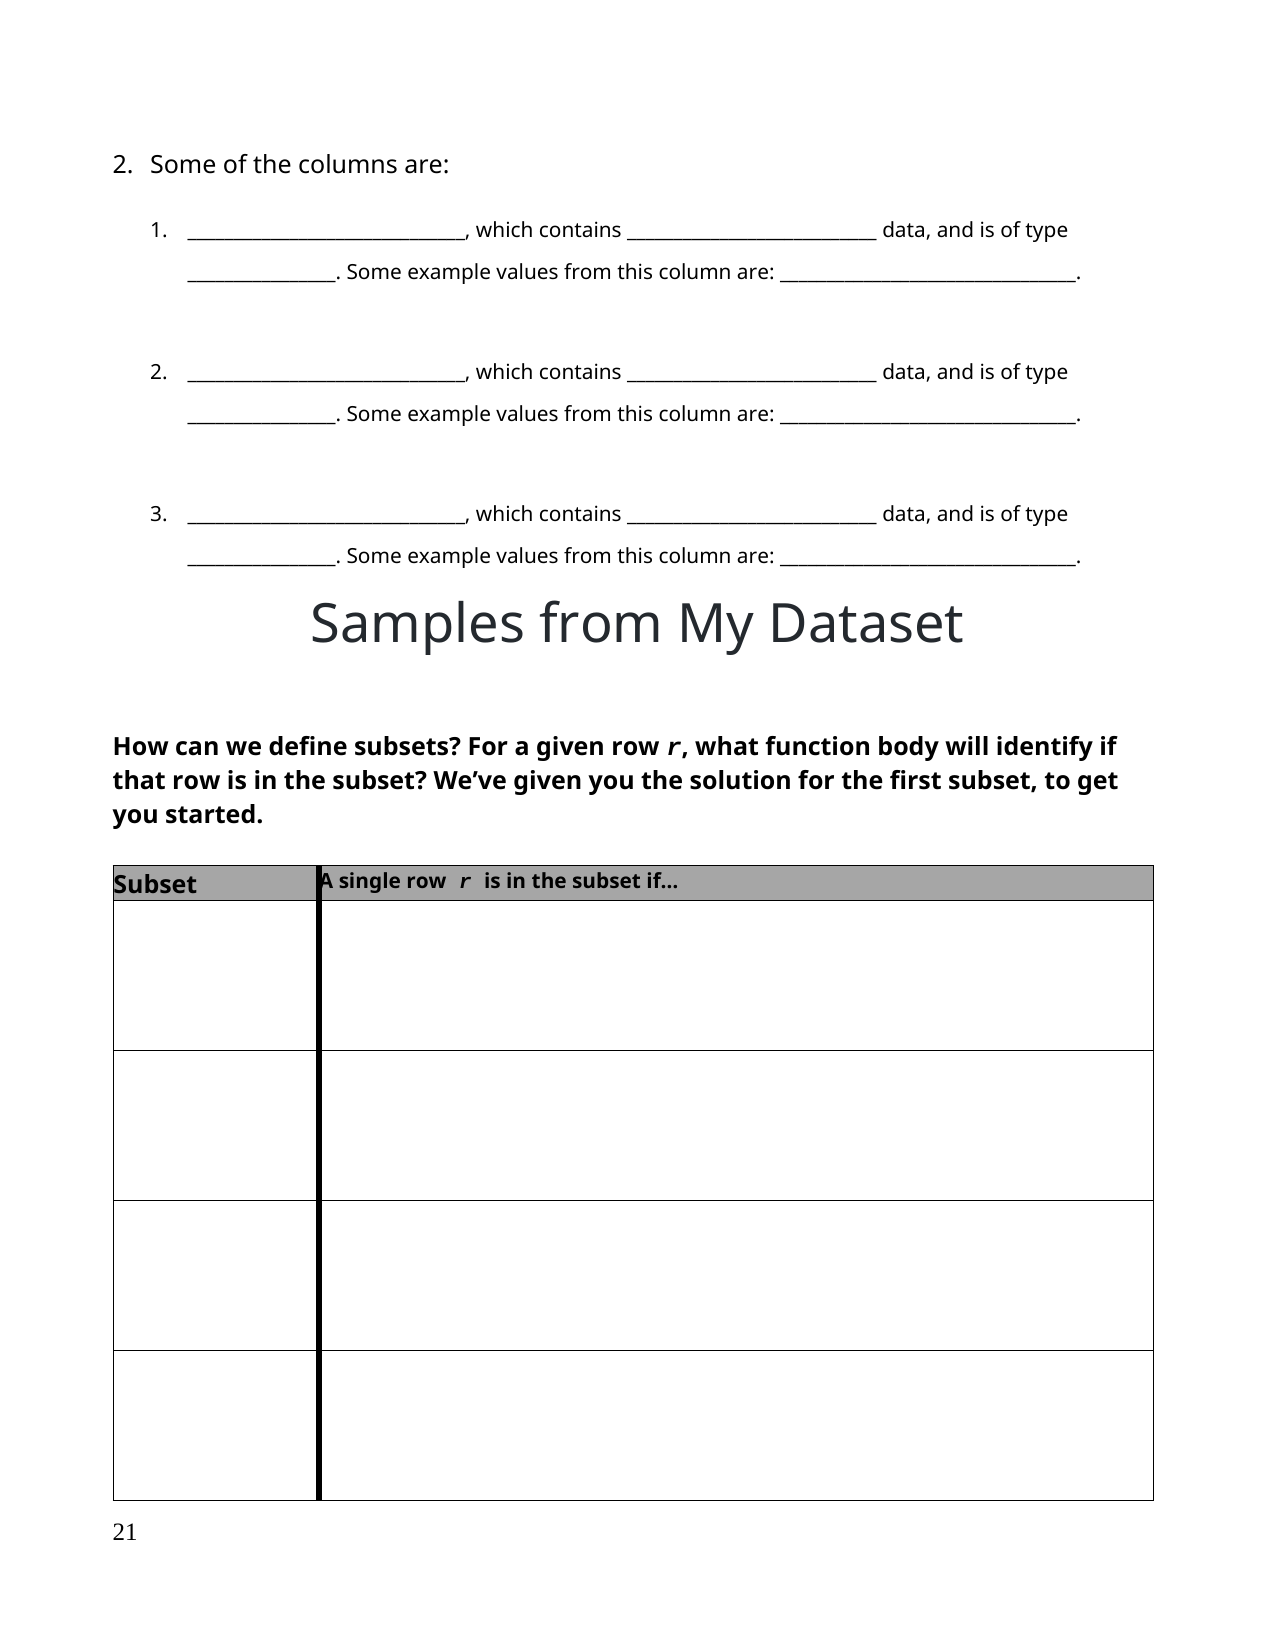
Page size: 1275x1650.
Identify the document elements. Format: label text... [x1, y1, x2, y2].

table_cell [322, 1351, 1153, 1500]
text How can we define subsets? For a given row r, what function body will identify if that row is in the subset? We’ve given you the solution for the first subset, to get you started. [112, 729, 1162, 831]
table_cell [114, 901, 316, 1050]
table_cell [322, 1051, 1153, 1200]
table_cell [322, 901, 1153, 1050]
table_cell [114, 1201, 316, 1350]
table_cell [114, 1051, 316, 1200]
list Some of the columns are: [112, 147, 1162, 181]
list ______________________________, which contains ___________________________ data, and is of type ________________. Some example values from this column are: ________________________________. [150, 499, 1162, 570]
list ______________________________, which contains ___________________________ data, and is of type ________________. Some example values from this column are: ________________________________. [150, 357, 1162, 428]
table_header A single row r is in the subset if… [322, 866, 1153, 900]
table_header Subset [114, 866, 316, 900]
list ______________________________, which contains ___________________________ data, and is of type ________________. Some example values from this column are: ________________________________. [150, 215, 1162, 286]
subtitle Samples from My Dataset [112, 584, 1162, 658]
table_cell [322, 1201, 1153, 1350]
table_cell [114, 1351, 316, 1500]
